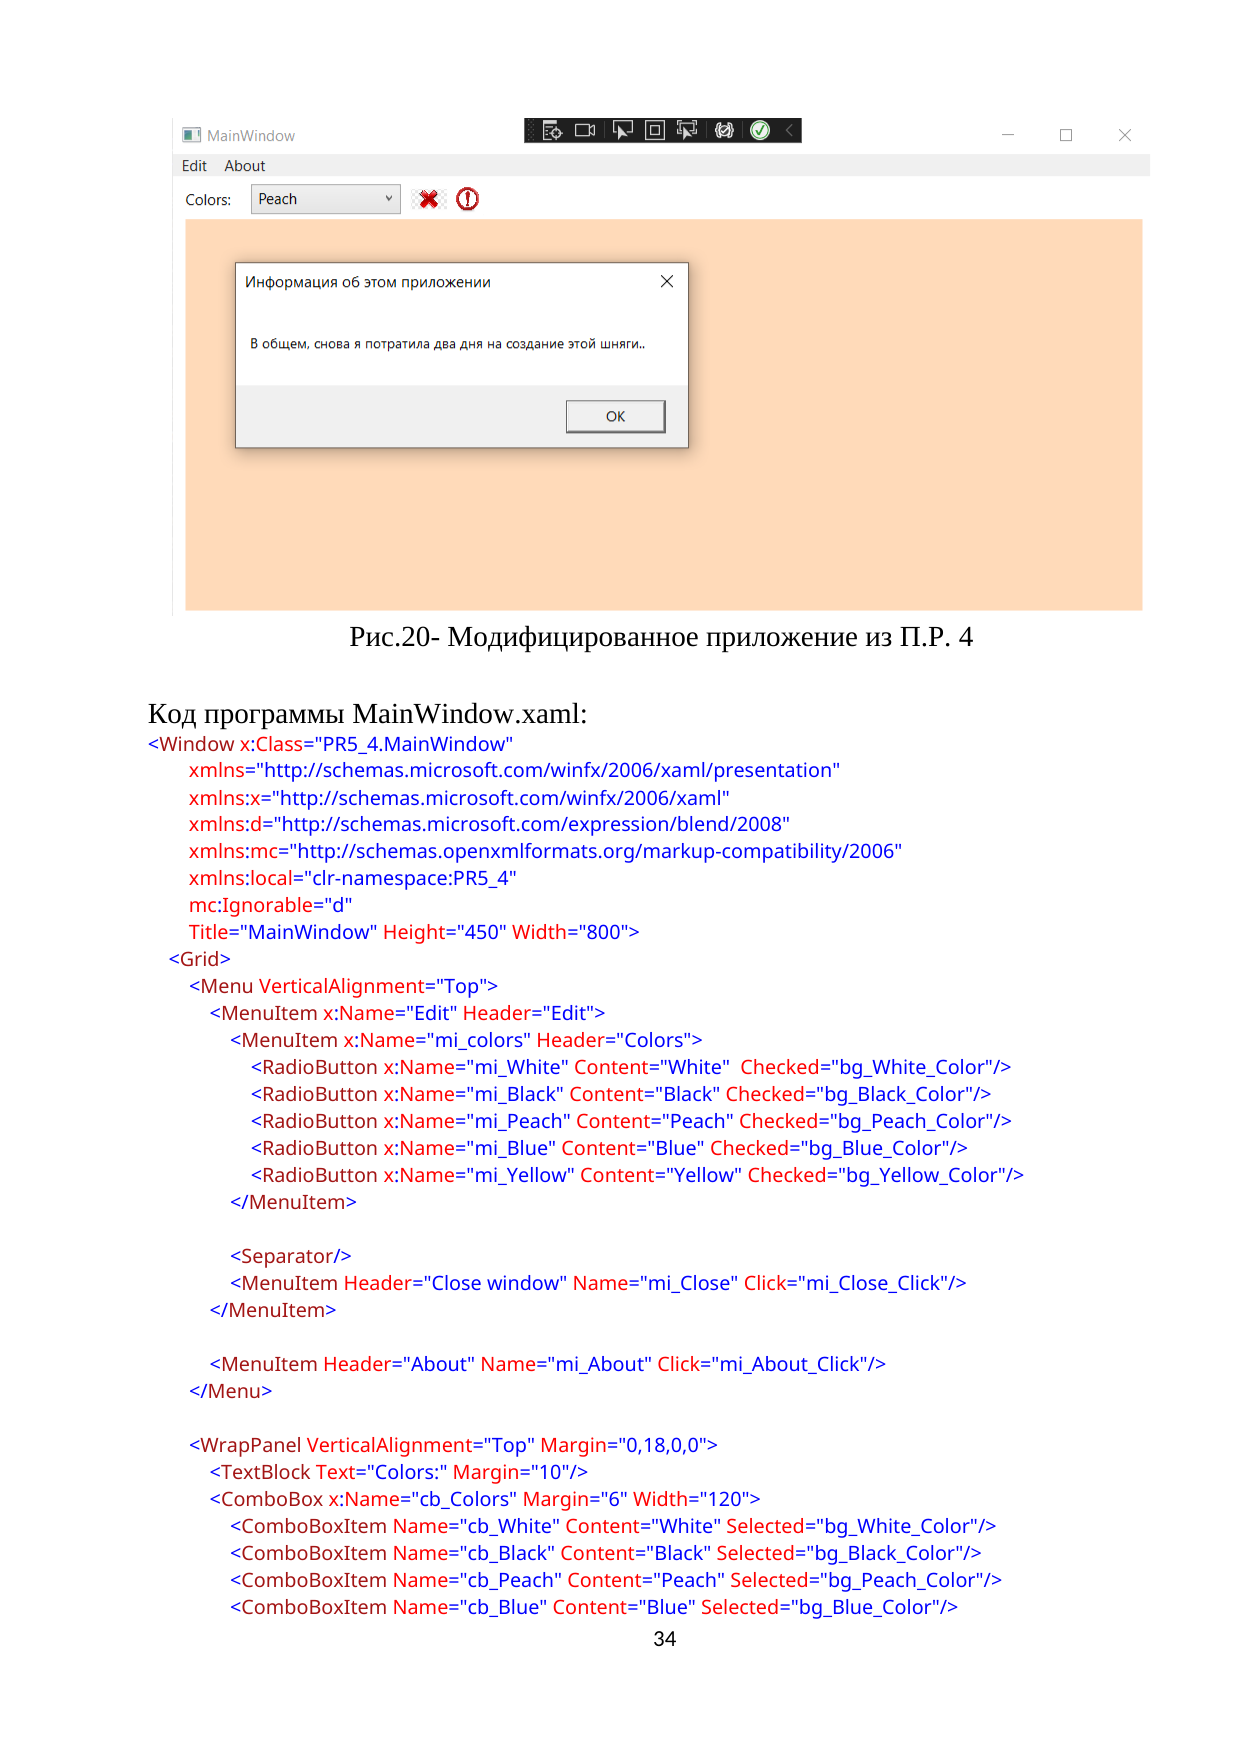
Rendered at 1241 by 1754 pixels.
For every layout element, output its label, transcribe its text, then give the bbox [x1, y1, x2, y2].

text <MenuItem x:Name="Edit" Header="Edit"> [148, 999, 1181, 1027]
text <RadioButton x:Name="mi_Black" Content="Black" Checked="bg_Black_Color"/> [148, 1081, 1181, 1107]
text <ComboBox x:Name="cb_Colors" Margin="6" Width="120"> [148, 1485, 1181, 1512]
text </MenuItem> [148, 1188, 1181, 1215]
text <MenuItem Header="About" Name="mi_About" Click="mi_About_Click"/> [148, 1350, 1181, 1377]
text xmlns="http://schemas.microsoft.com/winfx/2006/xaml/presentation" [148, 757, 1181, 784]
text </Menu> [148, 1377, 1181, 1404]
text <WrapPanel VerticalAlignment="Top" Margin="0,18,0,0"> [148, 1431, 1181, 1458]
picture [172, 118, 1150, 616]
text Title="MainWindow" Height="450" Width="800"> [148, 919, 1181, 946]
text xmlns:mc="http://schemas.openxmlformats.org/markup-compatibility/2006" [148, 838, 1181, 865]
text mc:Ignorable="d" [148, 892, 1181, 919]
text <RadioButton x:Name="mi_White" Content="White" Checked="bg_White_Color"/> [148, 1053, 1181, 1081]
text </MenuItem> [148, 1296, 1181, 1323]
text <RadioButton x:Name="mi_Blue" Content="Blue" Checked="bg_Blue_Color"/> [148, 1134, 1181, 1161]
text <MenuItem x:Name="mi_colors" Header="Colors"> [148, 1027, 1181, 1053]
text <RadioButton x:Name="mi_Peach" Content="Peach" Checked="bg_Peach_Color"/> [148, 1107, 1181, 1134]
text <Grid> [148, 946, 1181, 973]
text <ComboBoxItem Name="cb_Peach" Content="Peach" Selected="bg_Peach_Color"/> [148, 1566, 1181, 1593]
text Код программы MainWindow.xaml: [148, 696, 1181, 730]
text <Menu VerticalAlignment="Top"> [148, 973, 1181, 999]
text xmlns:local="clr-namespace:PR5_4" [148, 865, 1181, 892]
text <Window x:Class="PR5_4.MainWindow" [148, 730, 1181, 757]
text <TextBlock Text="Colors:" Margin="10"/> [148, 1458, 1181, 1485]
text <Separator/> [148, 1242, 1181, 1269]
text xmlns:d="http://schemas.microsoft.com/expression/blend/2008" [148, 811, 1181, 838]
text xmlns:x="http://schemas.microsoft.com/winfx/2006/xaml" [148, 784, 1181, 811]
text <ComboBoxItem Name="cb_Blue" Content="Blue" Selected="bg_Blue_Color"/> [148, 1593, 1181, 1620]
text <ComboBoxItem Name="cb_Black" Content="Black" Selected="bg_Black_Color"/> [148, 1539, 1181, 1566]
text <MenuItem Header="Close window" Name="mi_Close" Click="mi_Close_Click"/> [148, 1269, 1181, 1296]
text <ComboBoxItem Name="cb_White" Content="White" Selected="bg_White_Color"/> [148, 1512, 1181, 1539]
text <RadioButton x:Name="mi_Yellow" Content="Yellow" Checked="bg_Yellow_Color"/> [148, 1161, 1181, 1188]
text Рис.20- Модифицированное приложение из П.Р. 4 [148, 619, 1175, 653]
